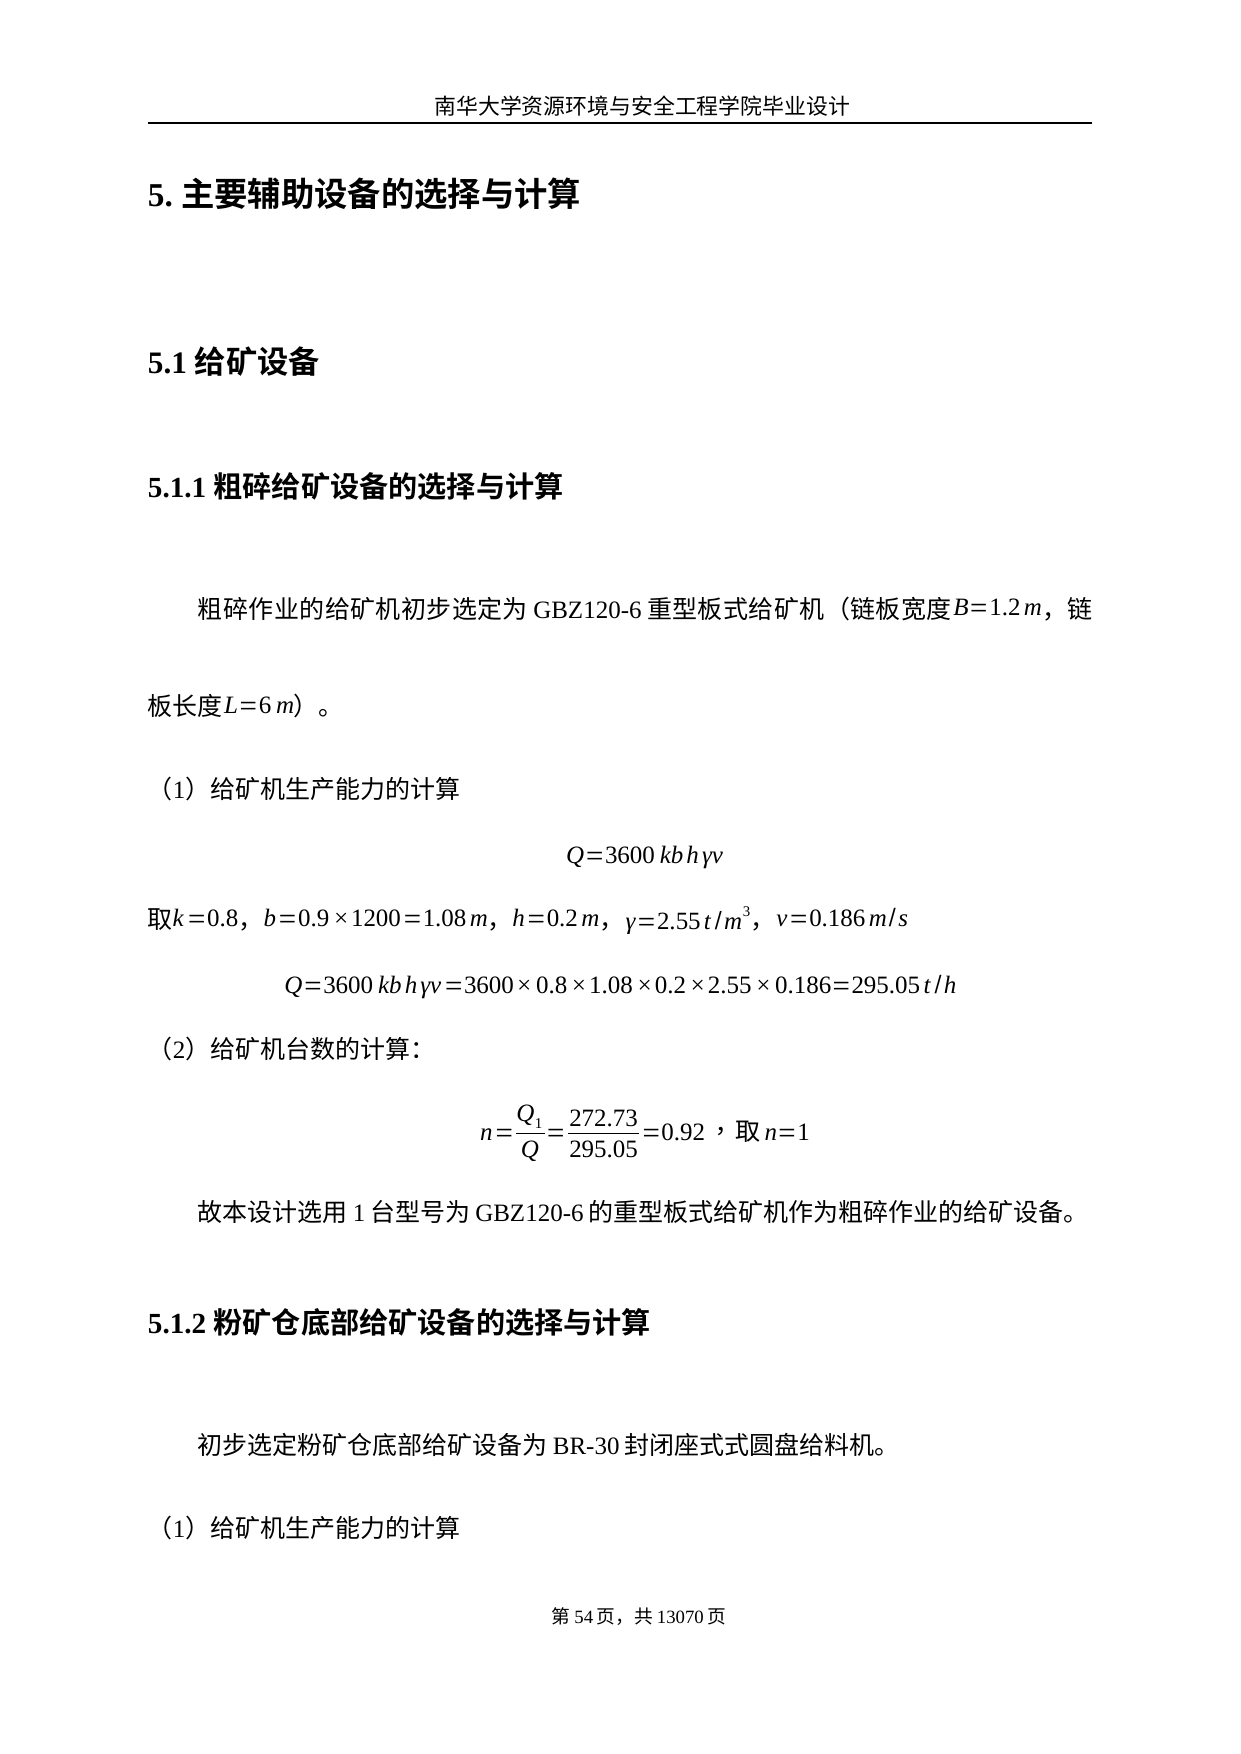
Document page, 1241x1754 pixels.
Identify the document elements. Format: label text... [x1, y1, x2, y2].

text （2）给矿机台数的计算： [148, 1016, 1092, 1081]
text 取，，，， [148, 886, 1092, 951]
text 粗碎作业的给矿机初步选定为GBZ120-6重型板式给矿机（链板宽度，链板长度）。 [148, 575, 1092, 737]
subtitle 给矿设备 [148, 327, 1092, 392]
subtitle 粗碎给矿设备的选择与计算 [148, 452, 1092, 517]
subtitle 粉矿仓底部给矿设备的选择与计算 [148, 1288, 1092, 1353]
text （1）给矿机生产能力的计算 [148, 756, 1092, 821]
text 初步选定粉矿仓底部给矿设备为BR-30封闭座式式圆盘给料机。 [148, 1411, 1092, 1476]
text （1）给矿机生产能力的计算 [148, 1494, 1092, 1559]
text 故本设计选用1台型号为GBZ120-6的重型板式给矿机作为粗碎作业的给矿设备。 [148, 1178, 1092, 1243]
subtitle 主要辅助设备的选择与计算 [148, 160, 1092, 225]
